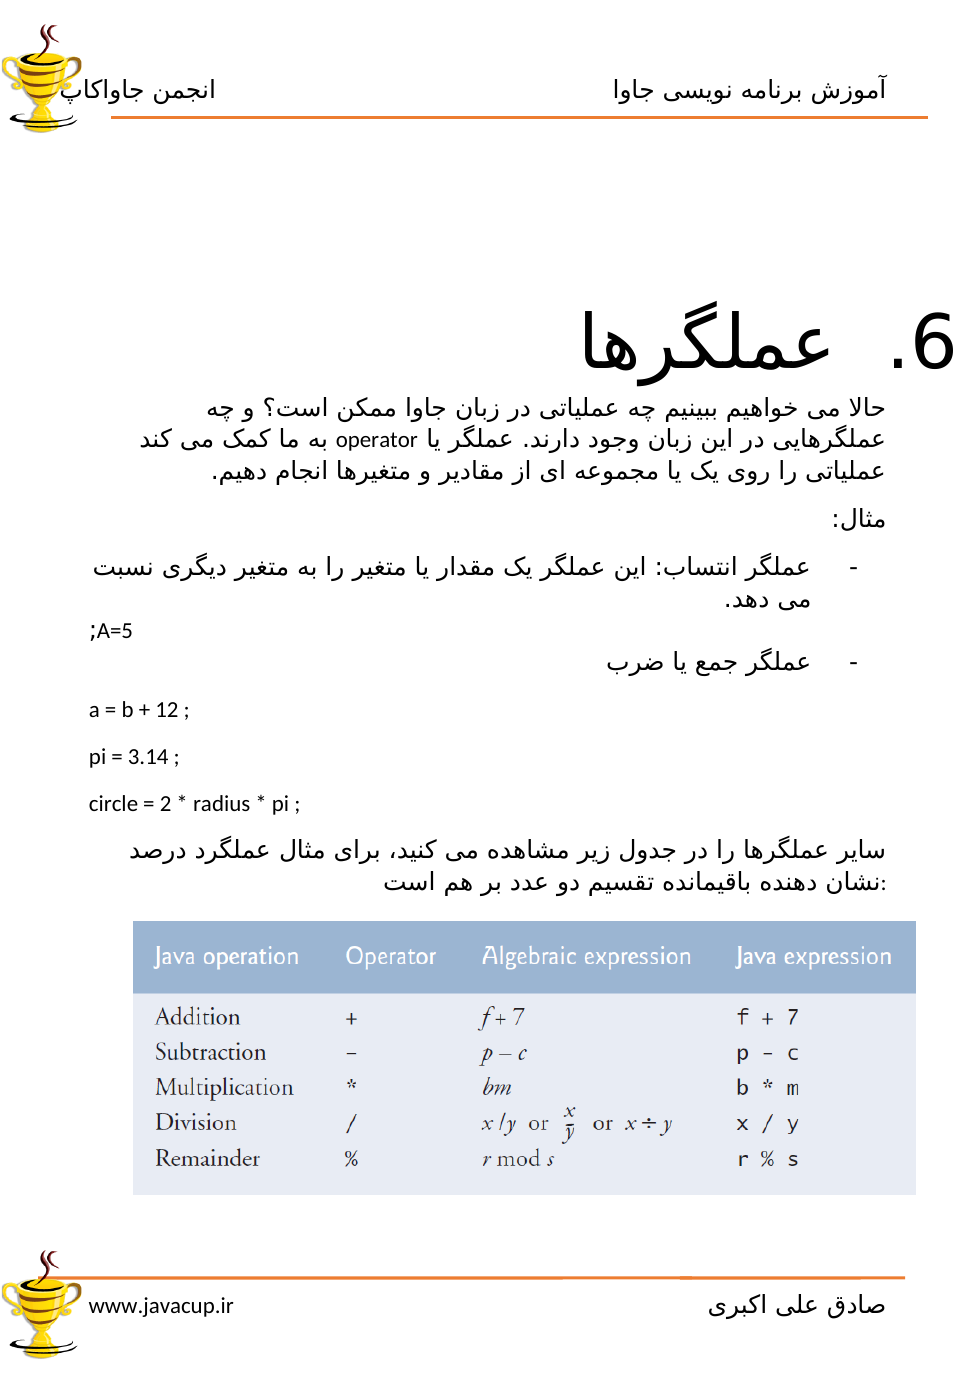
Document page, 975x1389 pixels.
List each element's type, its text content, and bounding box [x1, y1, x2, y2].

list عملگر جمع یا ضرب [89, 647, 849, 676]
list عملگر انتساب: این عملگر یک مقدار یا متغیر را به متغیر دیگری نسبت می دهد. [89, 552, 849, 613]
text سایر عملگرها را در جدول زیر مشاهده می کنید، برای مثال عملگرد درصد نشان دهنده باقیمانده تقسیم دو عدد بر هم است: [126, 836, 886, 896]
text مثال: [89, 504, 886, 533]
list A=5; [89, 615, 811, 644]
picture [126, 915, 924, 1200]
subtitle عملگرها [89, 299, 886, 386]
text حالا می خواهیم ببینیم چه عملیاتی در زبان جاوا ممکن است؟ و چه عملگرهایی در این زبان وجود دارند. عملگر یا operator به ما کمک می کند عملیاتی را روی یک یا مجموعه ای از مقادیر و متغیرها انجام دهیم. [89, 393, 886, 485]
picture [0, 21, 82, 132]
text circle = 2 * radius * pi ; [89, 789, 886, 817]
picture [0, 1247, 82, 1358]
text a = b + 12 ; [89, 695, 886, 723]
text pi = 3.14 ; [89, 742, 886, 770]
